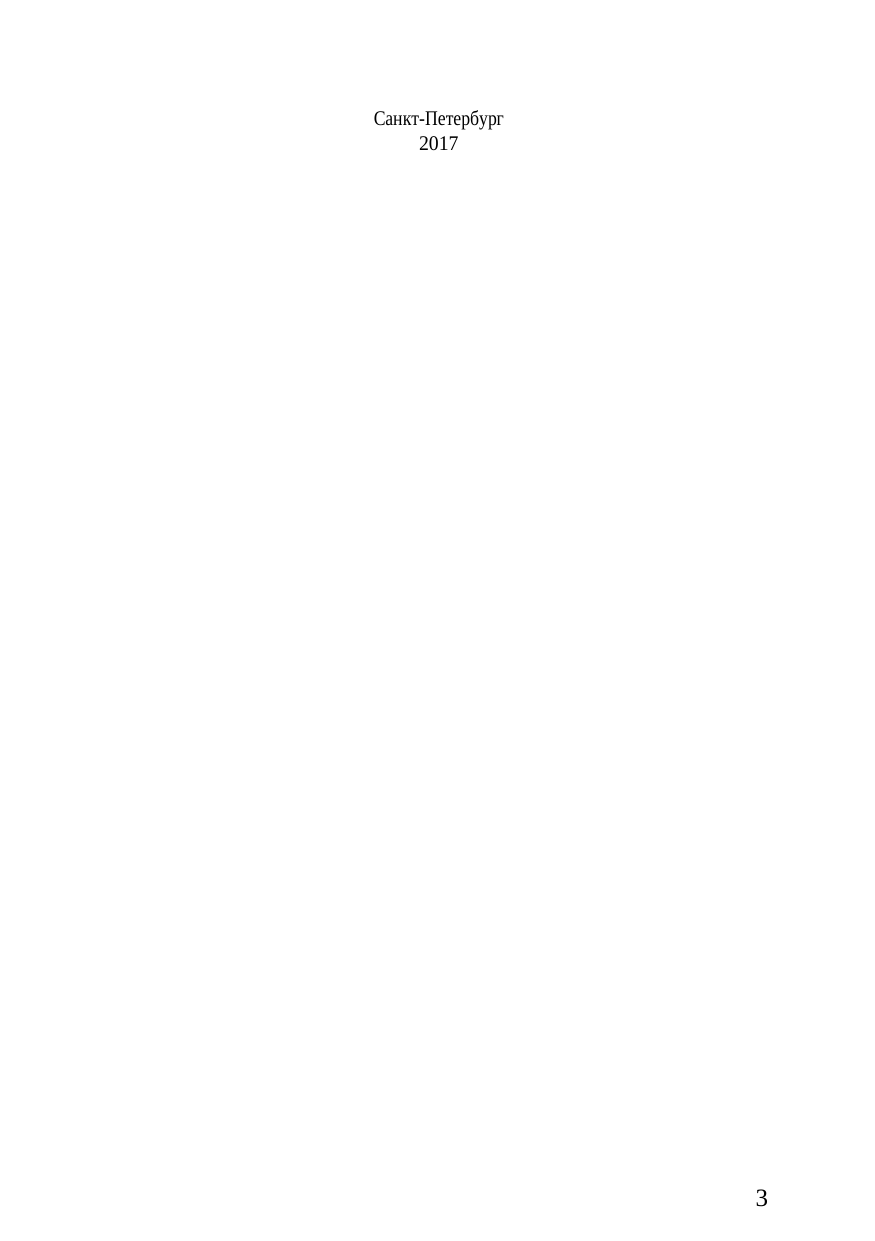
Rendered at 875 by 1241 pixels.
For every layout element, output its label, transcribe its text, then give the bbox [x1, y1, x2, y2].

text Санкт-Петербург 2017 [369, 106, 509, 154]
